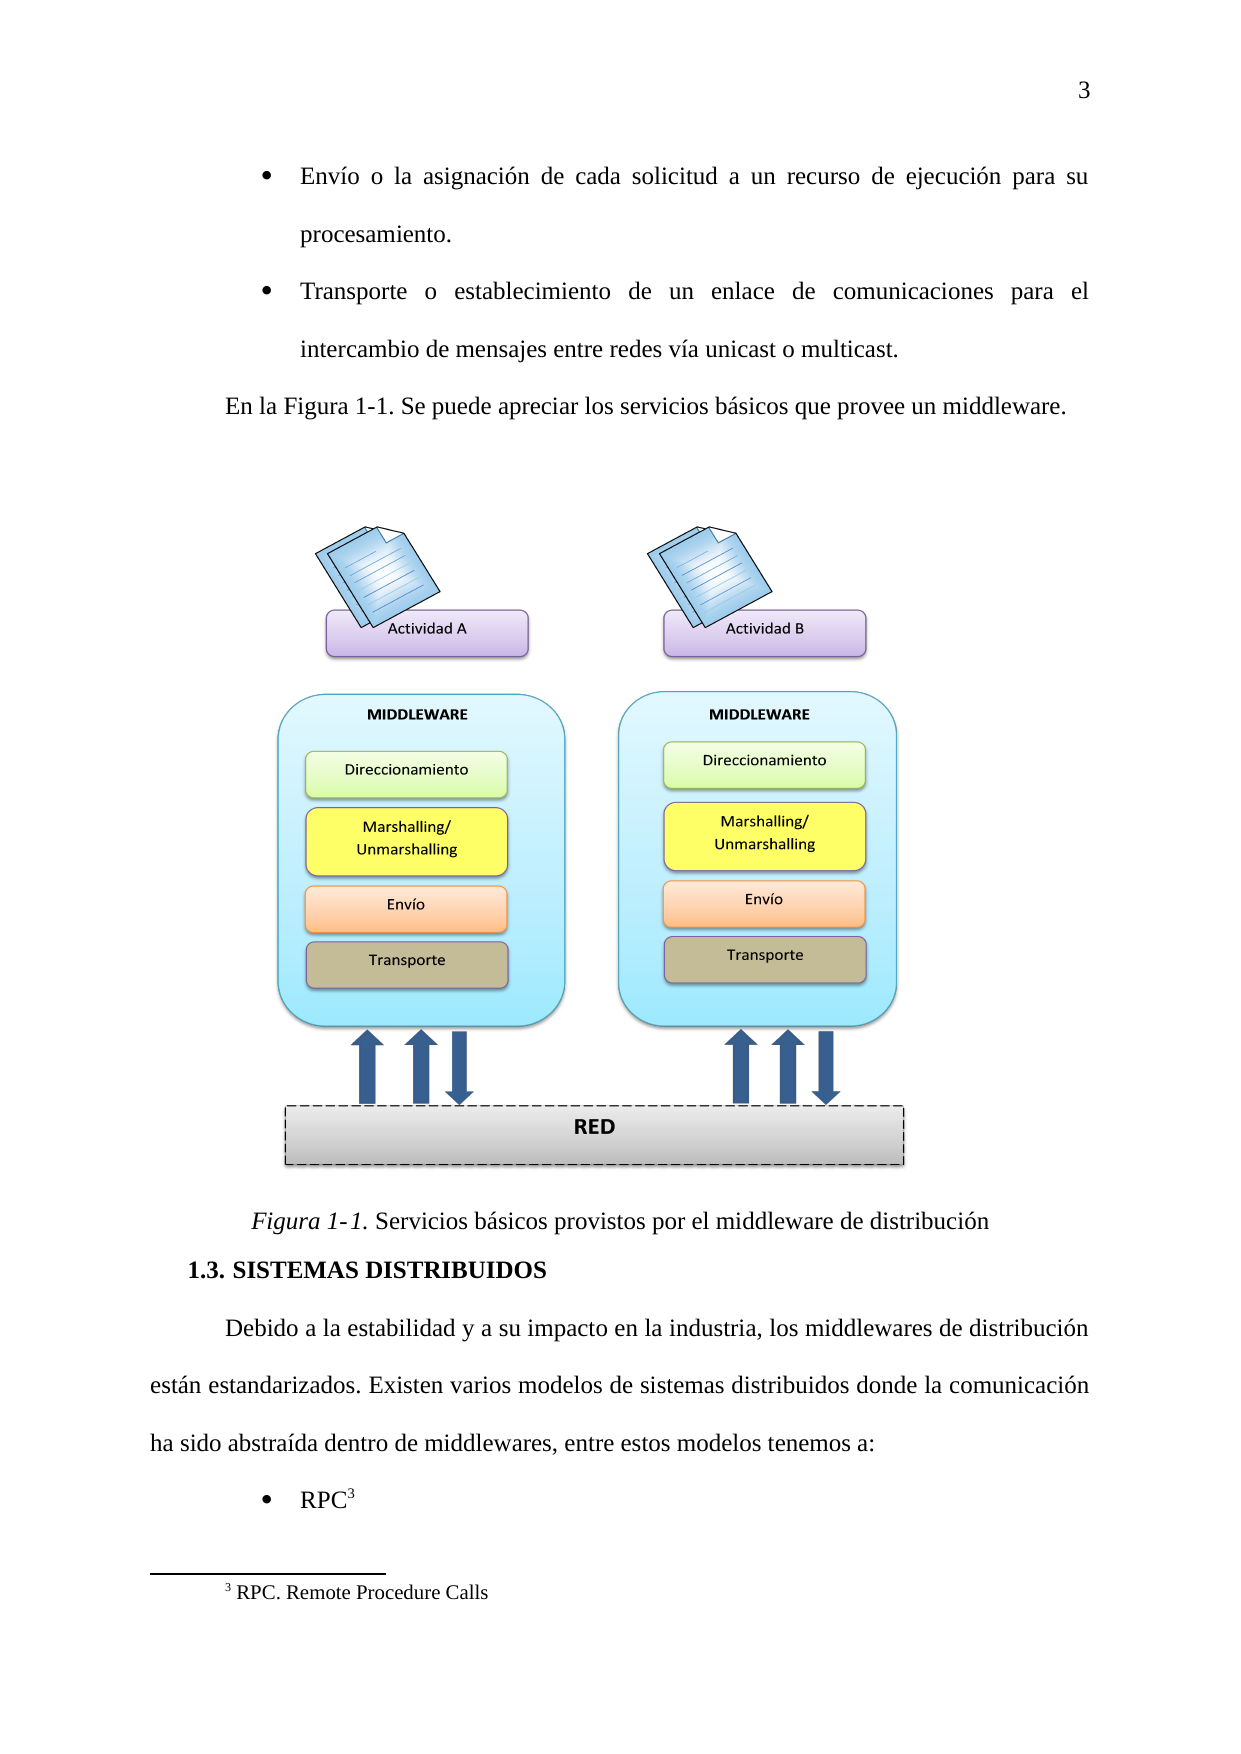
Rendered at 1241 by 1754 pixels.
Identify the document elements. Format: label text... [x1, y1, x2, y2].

text Figura 1-1. Servicios básicos provistos por el middleware de distribución [150, 1206, 1090, 1234]
text En la Figura 1-1. Se puede apreciar los servicios básicos que provee un middleware. [150, 391, 1090, 420]
picture [271, 506, 969, 1177]
subtitle SISTEMAS DISTRIBUIDOS [187, 1255, 1090, 1284]
list Envío o la asignación de cada solicitud a un recurso de ejecución para su procesamiento. [262, 161, 1090, 247]
list RPC [262, 1485, 1090, 1514]
list Transporte o establecimiento de un enlace de comunicaciones para el intercambio de mensajes entre redes vía unicast o multicast. [262, 276, 1090, 362]
text Debido a la estabilidad y a su impacto en la industria, los middlewares de distribución están estandarizados. Existen varios modelos de sistemas distribuidos donde la comunicación ha sido abstraída dentro de middlewares, entre estos modelos tenemos a: [150, 1313, 1090, 1457]
